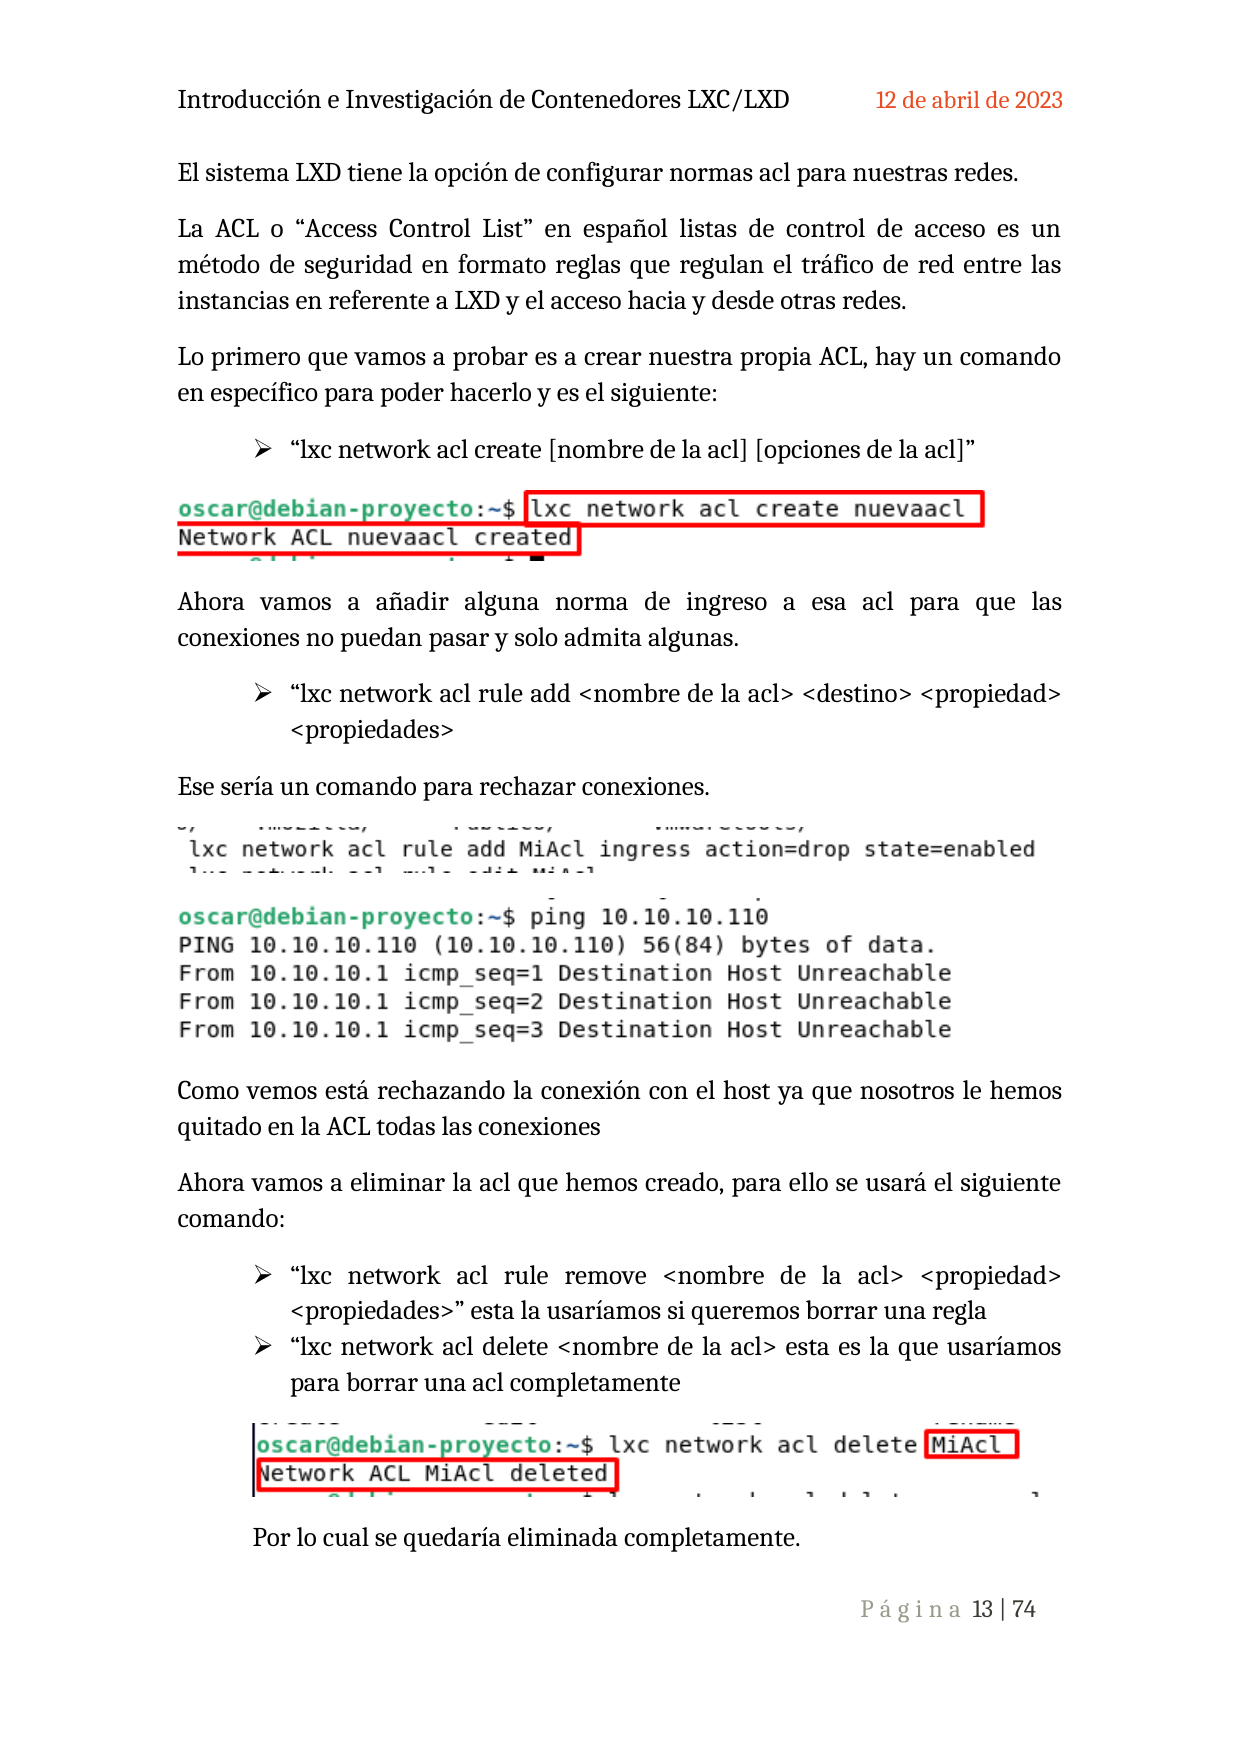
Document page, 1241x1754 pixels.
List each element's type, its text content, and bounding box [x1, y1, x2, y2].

picture [177, 490, 1032, 561]
list “lxc network acl delete <nombre de la acl> esta es la que usaríamos para borrar una acl completamente [252, 1331, 1063, 1398]
text El sistema LXD tiene la opción de configurar normas acl para nuestras redes. [177, 157, 1063, 188]
text La ACL o “Access Control List” en español listas de control de acceso es un método de seguridad en formato reglas que regulan el tráfico de red entre las instancias en referente a LXD y el acceso hacia y desde otras redes. [177, 213, 1063, 316]
text Ahora vamos a añadir alguna norma de ingreso a esa acl para que las conexiones no puedan pasar y solo admita algunas. [177, 586, 1063, 653]
text Lo primero que vamos a probar es a crear nuestra propia ACL, hay un comando en específico para poder hacerlo y es el siguiente: [177, 341, 1063, 408]
text Por lo cual se quedaría eliminada completamente. [252, 1522, 1063, 1553]
list “lxc network acl rule add <nombre de la acl> <destino> <propiedad> <propiedades> [252, 678, 1063, 745]
text Como vemos está rechazando la conexión con el host ya que nosotros le hemos quitado en la ACL todas las conexiones [177, 1075, 1063, 1142]
picture [177, 898, 982, 1050]
picture [177, 827, 1063, 873]
list “lxc network acl rule remove <nombre de la acl> <propiedad> <propiedades>” esta la usaríamos si queremos borrar una regla [252, 1260, 1063, 1327]
picture [252, 1423, 1051, 1497]
list “lxc network acl create [nombre de la acl] [opciones de la acl]” [252, 434, 1063, 465]
text Ahora vamos a eliminar la acl que hemos creado, para ello se usará el siguiente comando: [177, 1167, 1063, 1234]
text Ese sería un comando para rechazar conexiones. [177, 771, 1063, 802]
